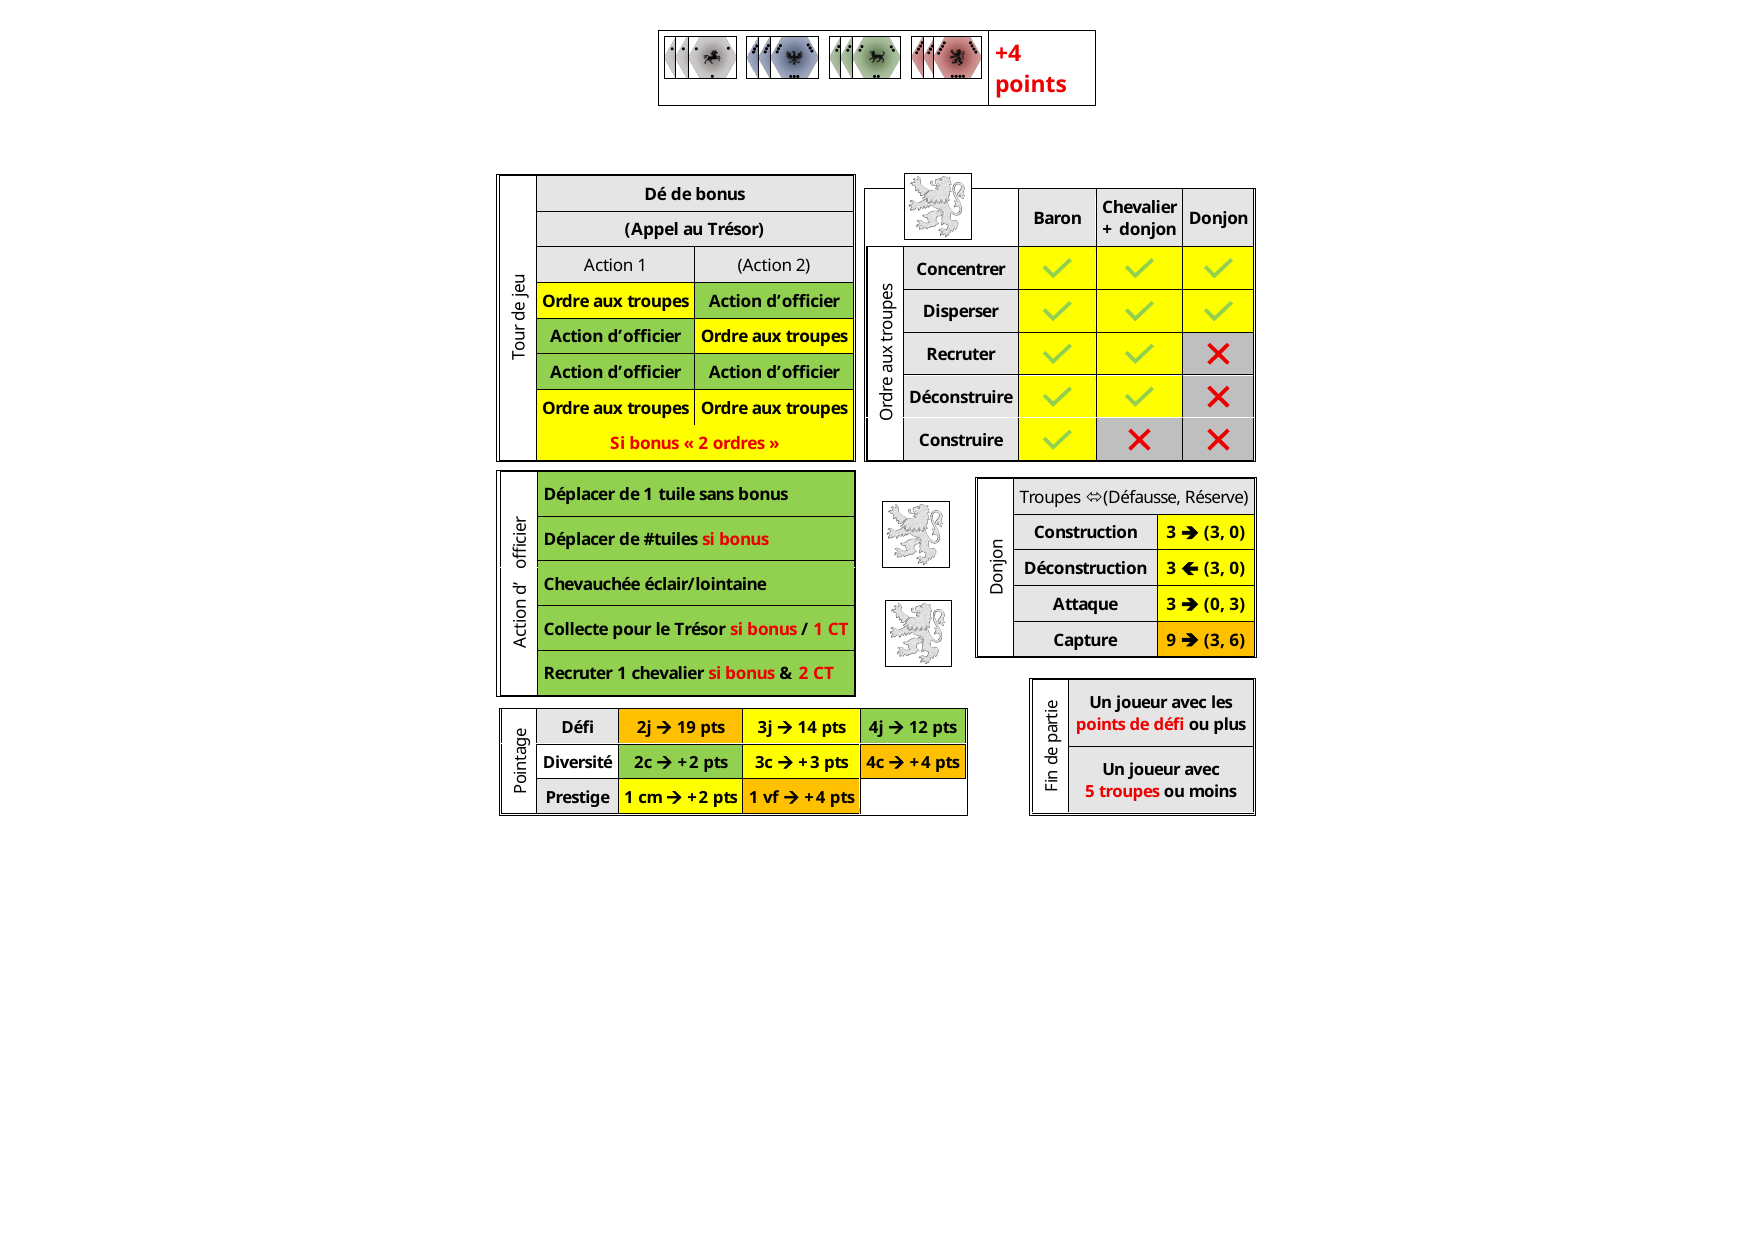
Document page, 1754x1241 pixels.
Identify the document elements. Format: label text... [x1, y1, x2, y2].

table_cell [659, 31, 988, 105]
picture [905, 174, 971, 239]
table_cell +4 points [989, 31, 1095, 105]
picture [886, 601, 951, 666]
picture [883, 502, 949, 567]
